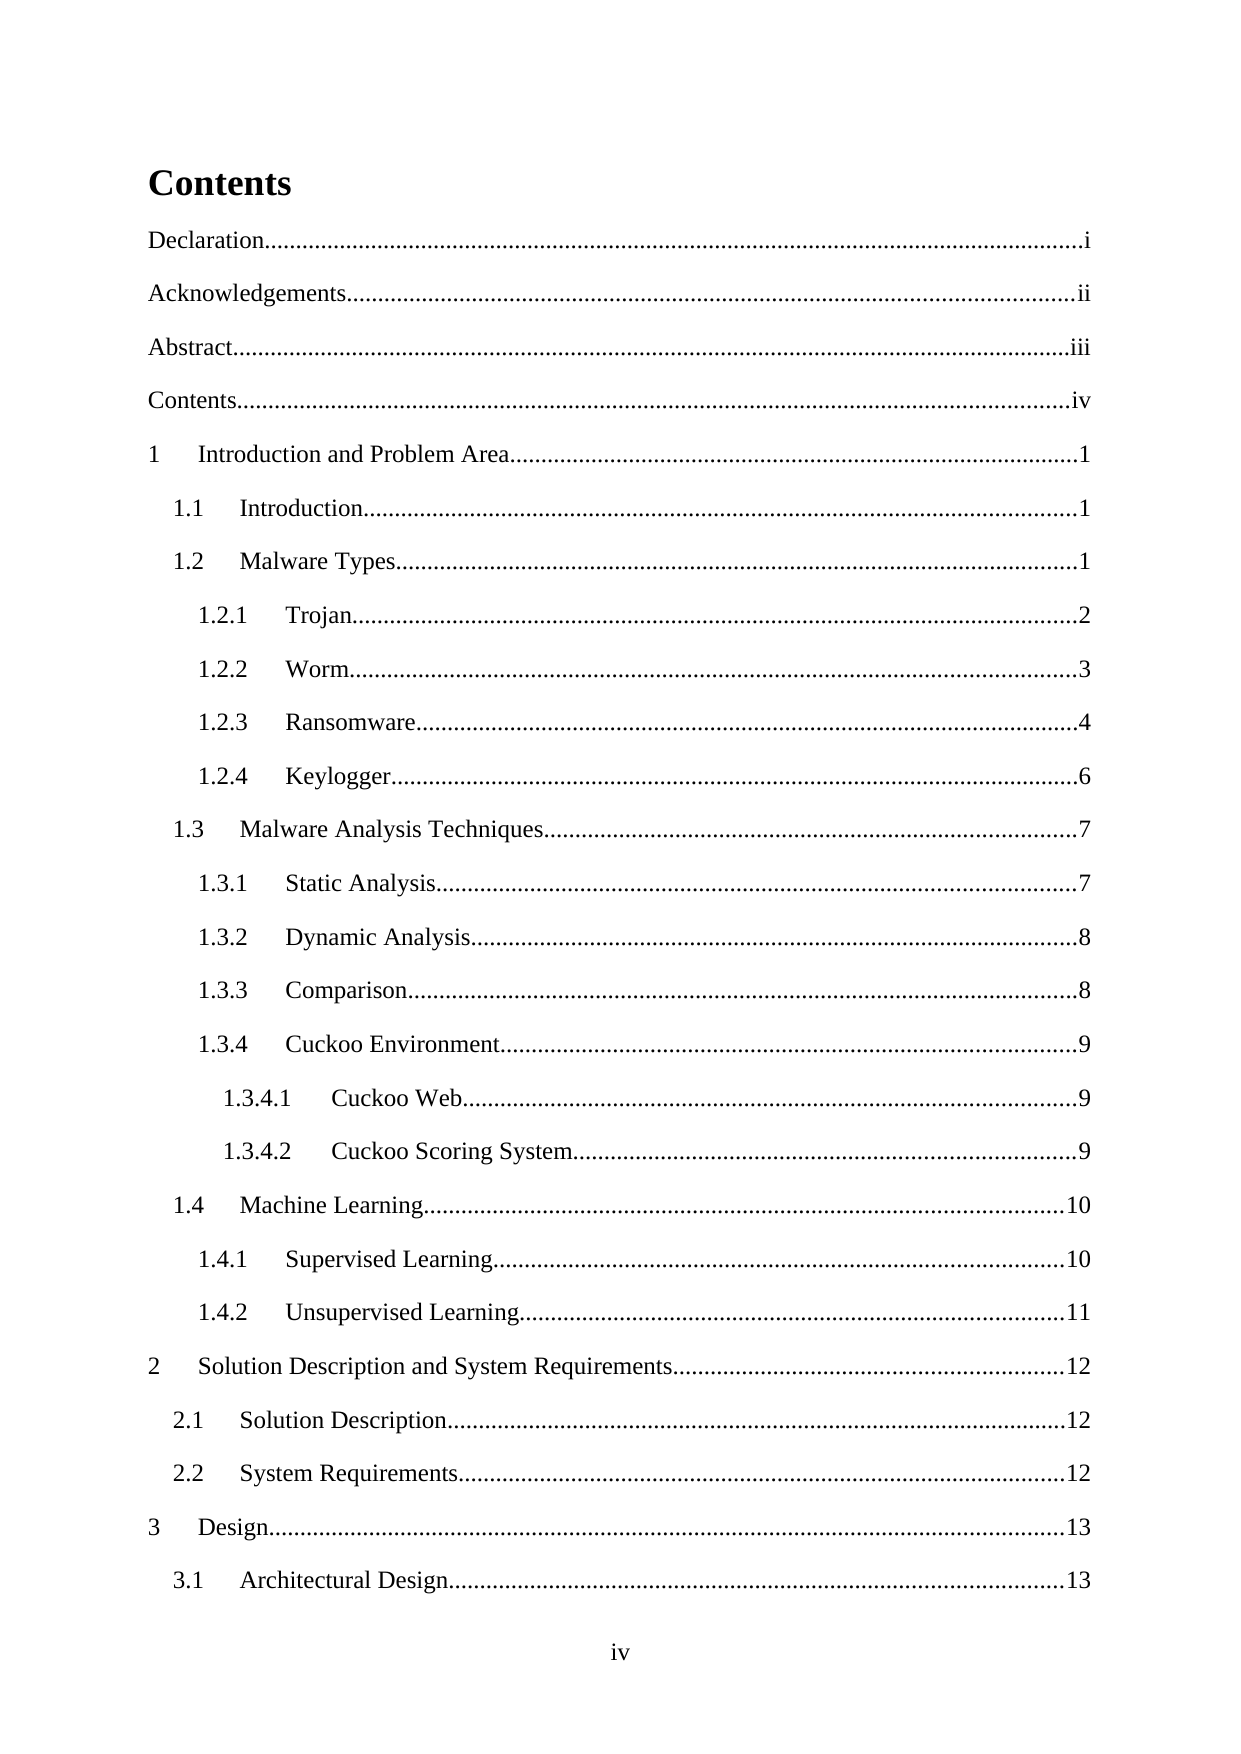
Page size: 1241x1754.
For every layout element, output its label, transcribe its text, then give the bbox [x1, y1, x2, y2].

text 1.2.3 Ransomware 4 [198, 707, 1092, 736]
text 1.3.4.2 Cuckoo Scoring System 9 [223, 1136, 1092, 1165]
text 1.3.3 Comparison 8 [198, 976, 1092, 1004]
text 1.4 Machine Learning 10 [173, 1190, 1092, 1219]
text Acknowledgements ii [148, 278, 1092, 307]
text 3.1 Architectural Design 13 [173, 1566, 1092, 1594]
text Declaration i [148, 225, 1092, 254]
text 1 Introduction and Problem Area 1 [148, 439, 1092, 468]
text 3 Design 13 [148, 1512, 1092, 1541]
text Abstract iii [148, 332, 1092, 361]
text Contents iv [148, 386, 1092, 414]
text 1.2.4 Keylogger 6 [198, 761, 1092, 790]
text 1.2.2 Worm 3 [198, 654, 1092, 682]
text 1.3.4.1 Cuckoo Web 9 [223, 1083, 1092, 1112]
text 1.3.2 Dynamic Analysis 8 [198, 922, 1092, 951]
text 1.3.4 Cuckoo Environment 9 [198, 1029, 1092, 1058]
subtitle Contents [148, 160, 1092, 203]
text 1.4.2 Unsupervised Learning 11 [198, 1297, 1092, 1326]
text 2 Solution Description and System Requirements 12 [148, 1351, 1092, 1380]
text 1.3 Malware Analysis Techniques 7 [173, 814, 1092, 843]
text 2.2 System Requirements 12 [173, 1458, 1092, 1487]
text 1.4.1 Supervised Learning 10 [198, 1244, 1092, 1272]
text 1.2 Malware Types 1 [173, 546, 1092, 575]
text 1.3.1 Static Analysis 7 [198, 868, 1092, 897]
text 1.2.1 Trojan 2 [198, 600, 1092, 629]
text 1.1 Introduction 1 [173, 493, 1092, 521]
text 2.1 Solution Description 12 [173, 1405, 1092, 1433]
